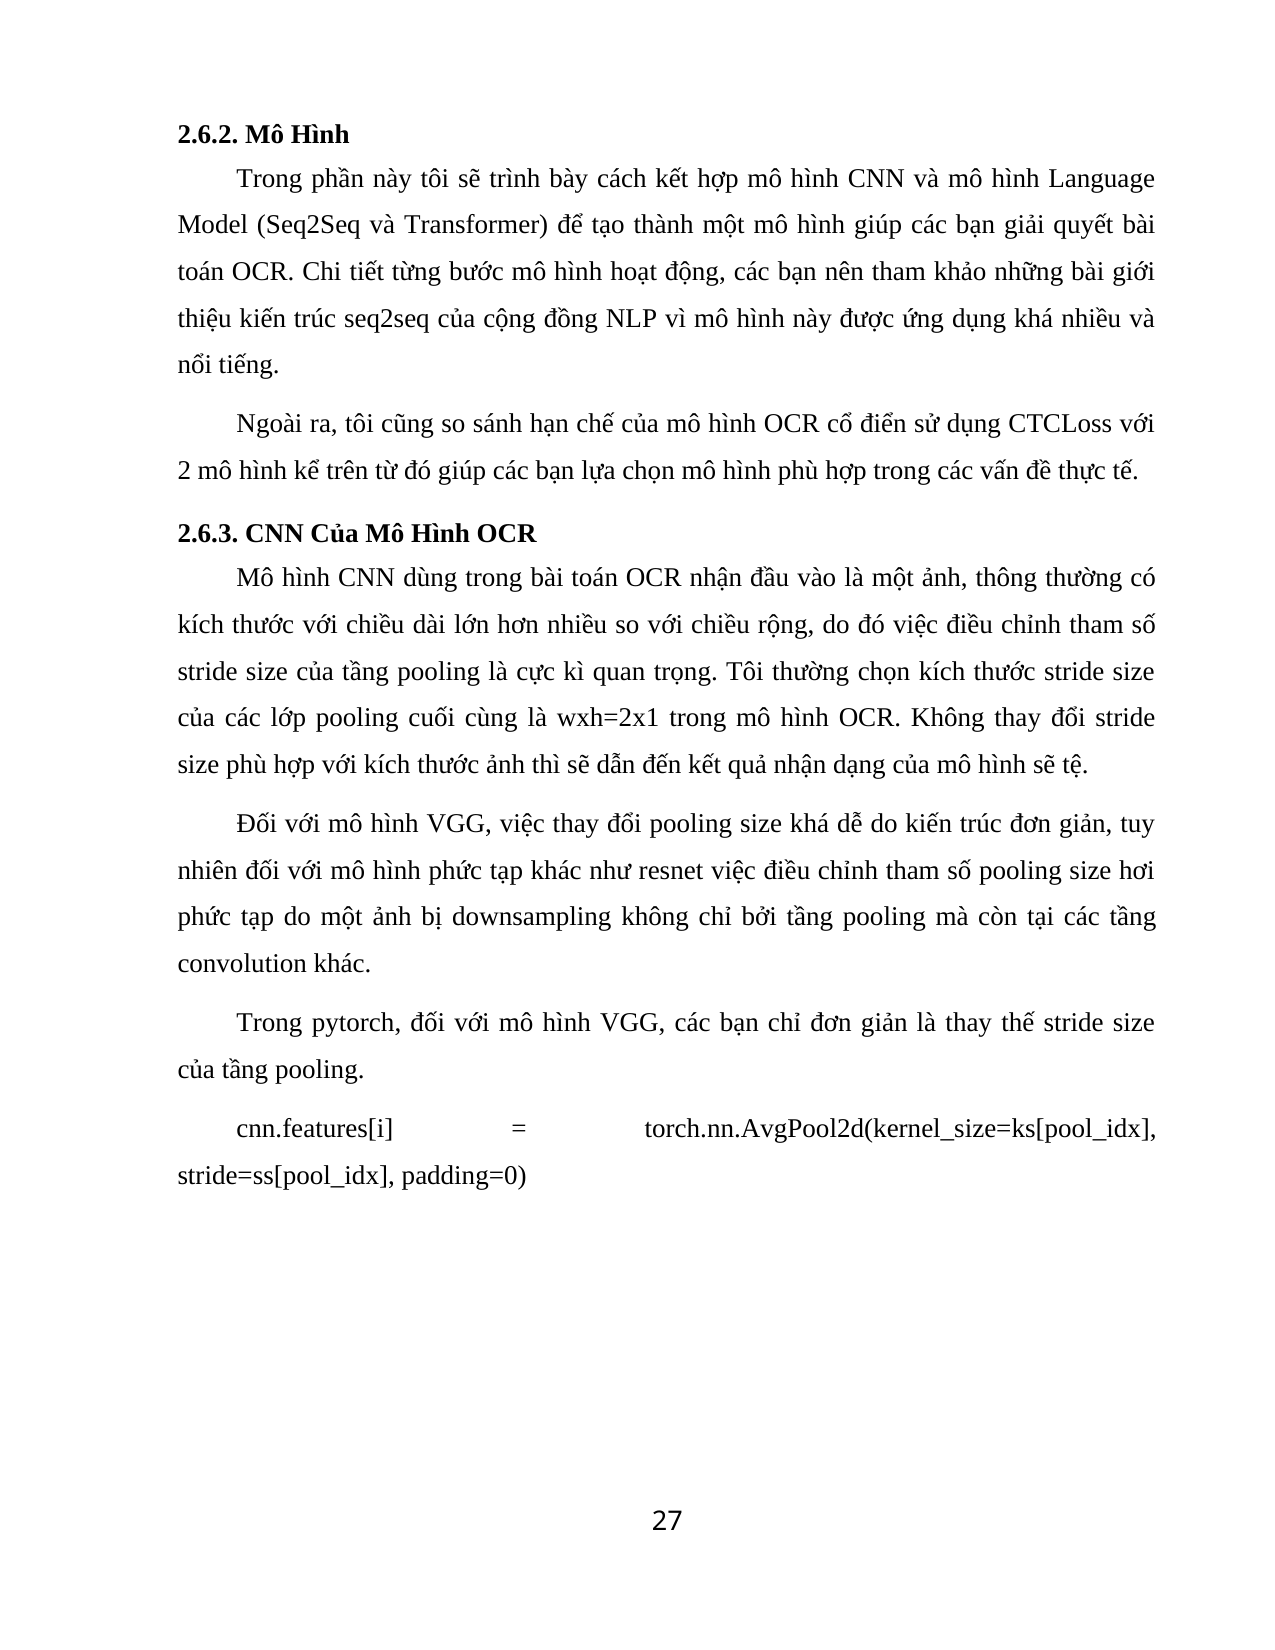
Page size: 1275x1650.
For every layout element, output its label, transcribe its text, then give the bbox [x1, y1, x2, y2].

text Trong pytorch, đối với mô hình VGG, các bạn chỉ đơn giản là thay thế stride size của tầng pooling. [177, 1006, 1157, 1084]
subtitle 2.6.3. CNN Của Mô Hình OCR [177, 518, 1157, 549]
subtitle 2.6.2. Mô Hình [177, 118, 1157, 149]
text Trong phần này tôi sẽ trình bày cách kết hợp mô hình CNN và mô hình Language Model (Seq2Seq và Transformer) để tạo thành một mô hình giúp các bạn giải quyết bài toán OCR. Chi tiết từng bước mô hình hoạt động, các bạn nên tham khảo những bài giới thiệu kiến trúc seq2seq của cộng đồng NLP vì mô hình này được ứng dụng khá nhiều và nổi tiếng. [177, 162, 1157, 379]
text Ngoài ra, tôi cũng so sánh hạn chế của mô hình OCR cổ điển sử dụng CTCLoss với 2 mô hình kể trên từ đó giúp các bạn lựa chọn mô hình phù hợp trong các vấn đề thực tế. [177, 408, 1157, 485]
text cnn.features[i] = torch.nn.AvgPool2d(kernel_size=ks[pool_idx], stride=ss[pool_idx], padding=0) [177, 1112, 1157, 1190]
text Đối với mô hình VGG, việc thay đổi pooling size khá dễ do kiến trúc đơn giản, tuy nhiên đối với mô hình phức tạp khác như resnet việc điều chỉnh tham số pooling size hơi phức tạp do một ảnh bị downsampling không chỉ bởi tầng pooling mà còn tại các tầng convolution khác. [177, 807, 1157, 978]
text Mô hình CNN dùng trong bài toán OCR nhận đầu vào là một ảnh, thông thường có kích thước với chiều dài lớn hơn nhiều so với chiều rộng, do đó việc điều chỉnh tham số stride size của tầng pooling là cực kì quan trọng. Tôi thường chọn kích thước stride size của các lớp pooling cuối cùng là wxh=2x1 trong mô hình OCR. Không thay đổi stride size phù hợp với kích thước ảnh thì sẽ dẫn đến kết quả nhận dạng của mô hình sẽ tệ. [177, 561, 1157, 779]
